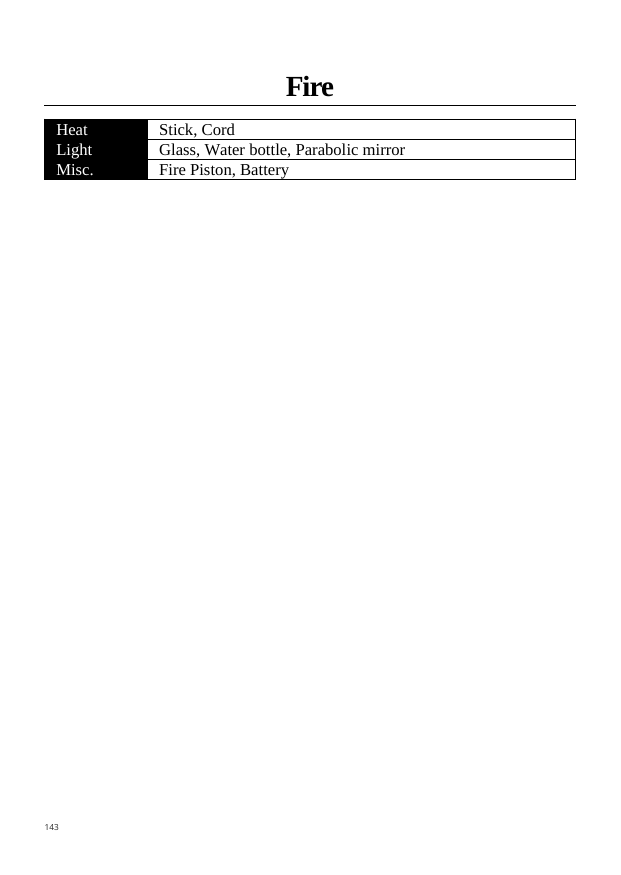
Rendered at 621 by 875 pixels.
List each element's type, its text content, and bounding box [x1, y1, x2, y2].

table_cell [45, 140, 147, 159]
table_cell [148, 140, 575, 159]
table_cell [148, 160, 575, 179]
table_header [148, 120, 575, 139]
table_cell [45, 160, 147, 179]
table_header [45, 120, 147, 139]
subtitle Fire [44, 69, 576, 105]
